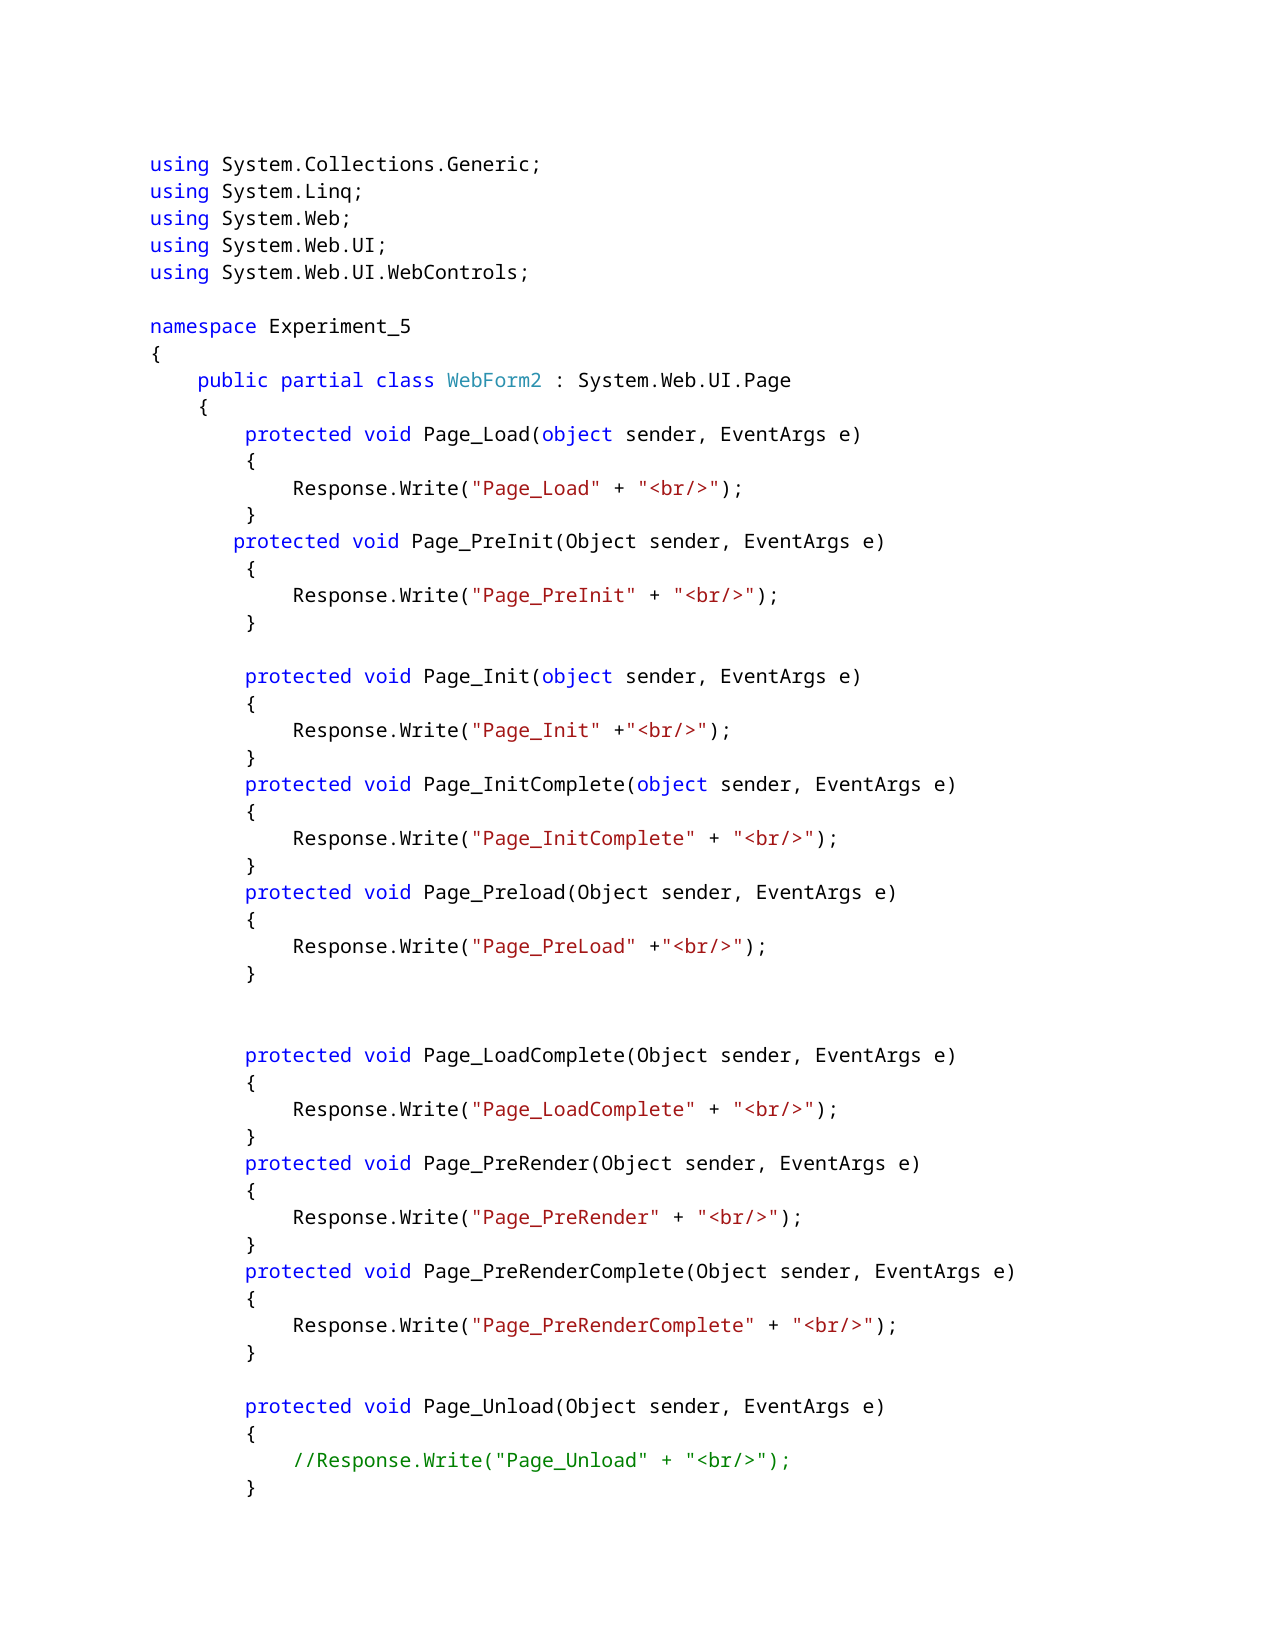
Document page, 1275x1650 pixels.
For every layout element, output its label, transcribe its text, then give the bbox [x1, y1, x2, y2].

text { [150, 1068, 1125, 1095]
text protected void Page_Unload(Object sender, EventArgs e) [150, 1392, 1125, 1419]
text { [150, 555, 1125, 582]
text protected void Page_Load(object sender, EventArgs e) [150, 420, 1125, 447]
text Response.Write("Page_PreRenderComplete" + "<br/>"); [150, 1311, 1125, 1338]
text //Response.Write("Page_Unload" + "<br/>"); [150, 1446, 1125, 1473]
text Response.Write("Page_Init" +"<br/>"); [150, 717, 1125, 743]
text protected void Page_Init(object sender, EventArgs e) [150, 663, 1125, 689]
text { [150, 447, 1125, 474]
text Response.Write("Page_InitComplete" + "<br/>"); [150, 824, 1125, 851]
text { [150, 393, 1125, 420]
text Response.Write("Page_LoadComplete" + "<br/>"); [150, 1095, 1125, 1122]
text { [150, 905, 1125, 932]
text protected void Page_LoadComplete(Object sender, EventArgs e) [150, 1041, 1125, 1068]
text { [150, 797, 1125, 824]
text protected void Page_Preload(Object sender, EventArgs e) [150, 878, 1125, 905]
text protected void Page_PreRender(Object sender, EventArgs e) [150, 1149, 1125, 1176]
text using System.Web.UI; [150, 231, 1125, 258]
text { [150, 1284, 1125, 1311]
text } [150, 1230, 1125, 1257]
text using System.Web.UI.WebControls; [150, 258, 1125, 285]
text protected void Page_PreInit(Object sender, EventArgs e) [150, 528, 1125, 555]
text protected void Page_InitComplete(object sender, EventArgs e) [150, 771, 1125, 797]
text { [150, 1176, 1125, 1203]
text using System.Linq; [150, 177, 1125, 204]
text namespace Experiment_5 [150, 312, 1125, 339]
text { [150, 339, 1125, 366]
text protected void Page_PreRenderComplete(Object sender, EventArgs e) [150, 1257, 1125, 1284]
text Response.Write("Page_PreLoad" +"<br/>"); [150, 932, 1125, 959]
text } [150, 851, 1125, 878]
text } [150, 959, 1125, 986]
text } [150, 743, 1125, 771]
text Response.Write("Page_PreInit" + "<br/>"); [150, 582, 1125, 609]
text public partial class WebForm2 : System.Web.UI.Page [150, 366, 1125, 393]
text Response.Write("Page_PreRender" + "<br/>"); [150, 1203, 1125, 1230]
text } [150, 609, 1125, 636]
text using System.Web; [150, 204, 1125, 231]
text } [150, 501, 1125, 528]
text } [150, 1122, 1125, 1149]
text Response.Write("Page_Load" + "<br/>"); [150, 474, 1125, 501]
text { [150, 1419, 1125, 1446]
text { [150, 689, 1125, 717]
text } [150, 1473, 1125, 1500]
text using System.Collections.Generic; [150, 150, 1125, 177]
text } [150, 1338, 1125, 1365]
